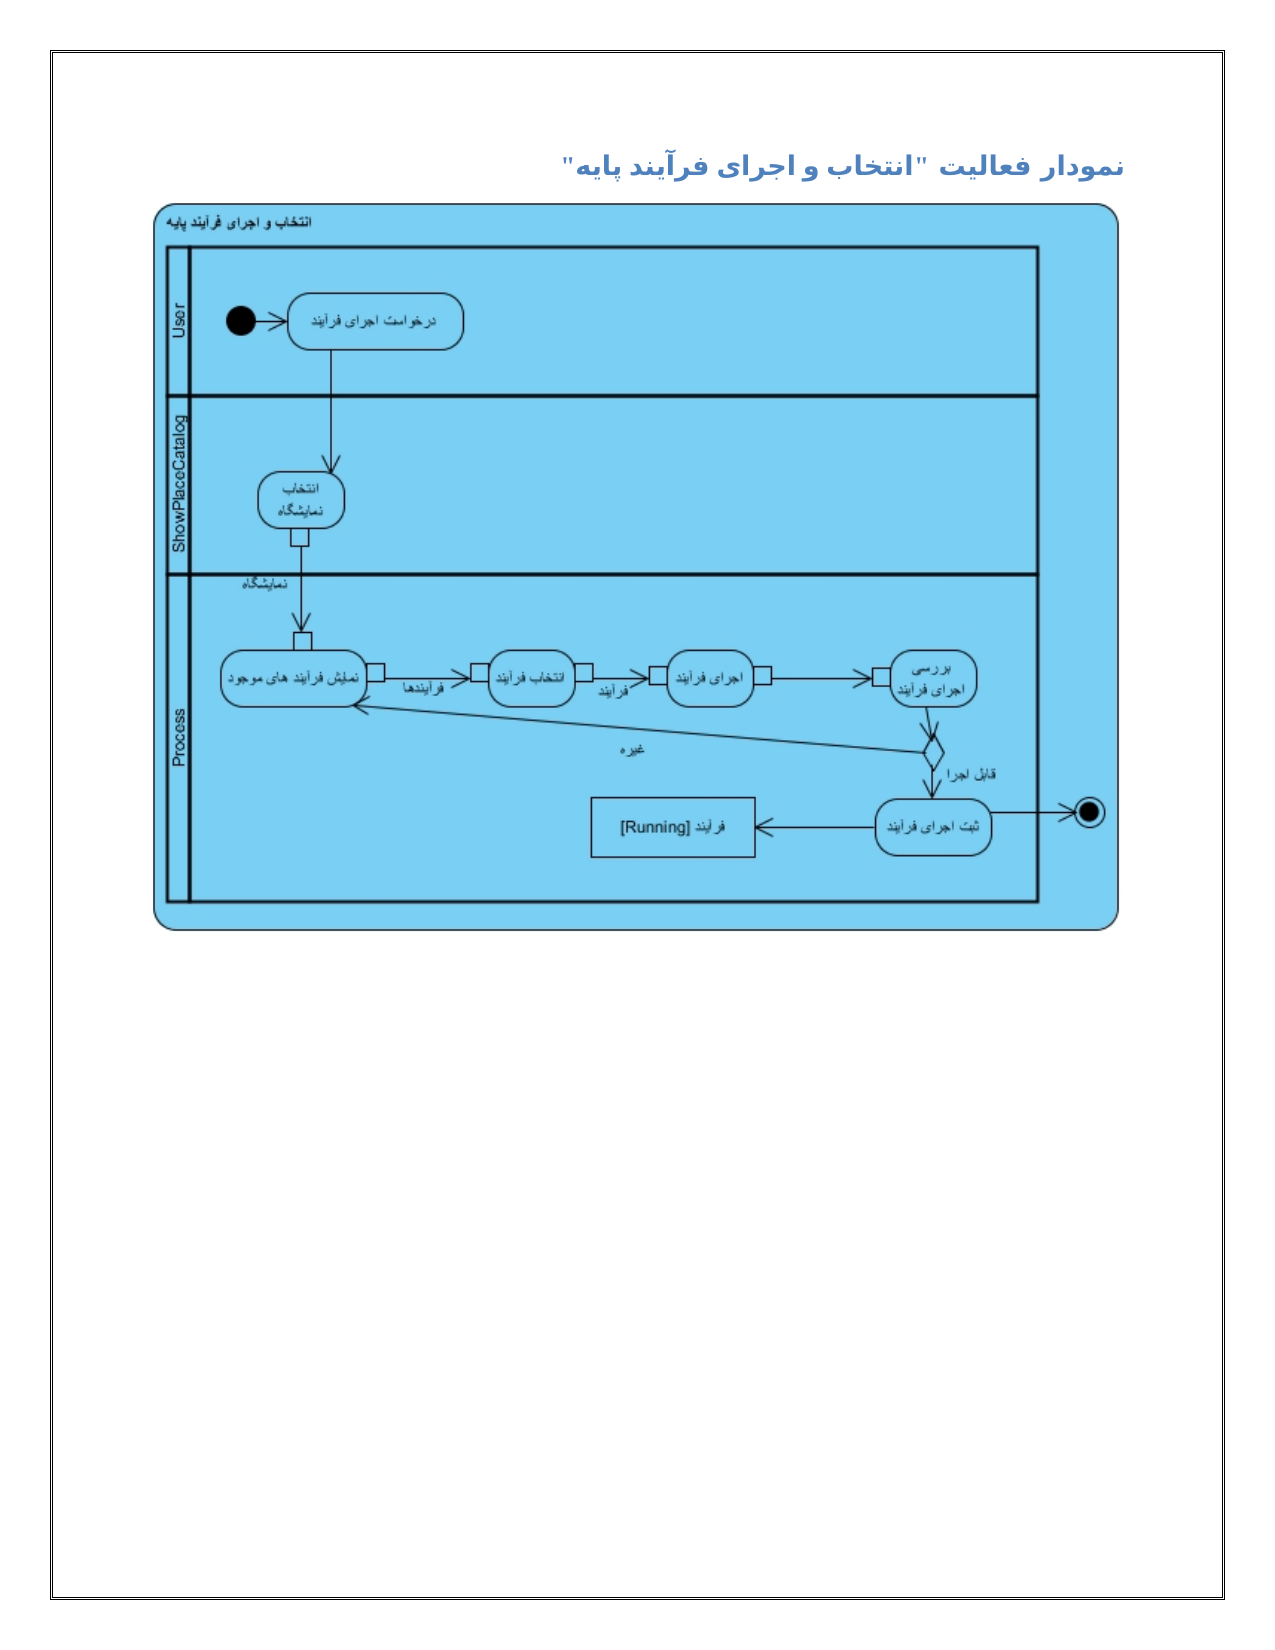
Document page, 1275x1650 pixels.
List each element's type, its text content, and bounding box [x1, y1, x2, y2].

picture [150, 202, 1125, 937]
subtitle نمودار فعالیت "انتخاب و اجرای فرآیند پایه" [150, 150, 1125, 182]
